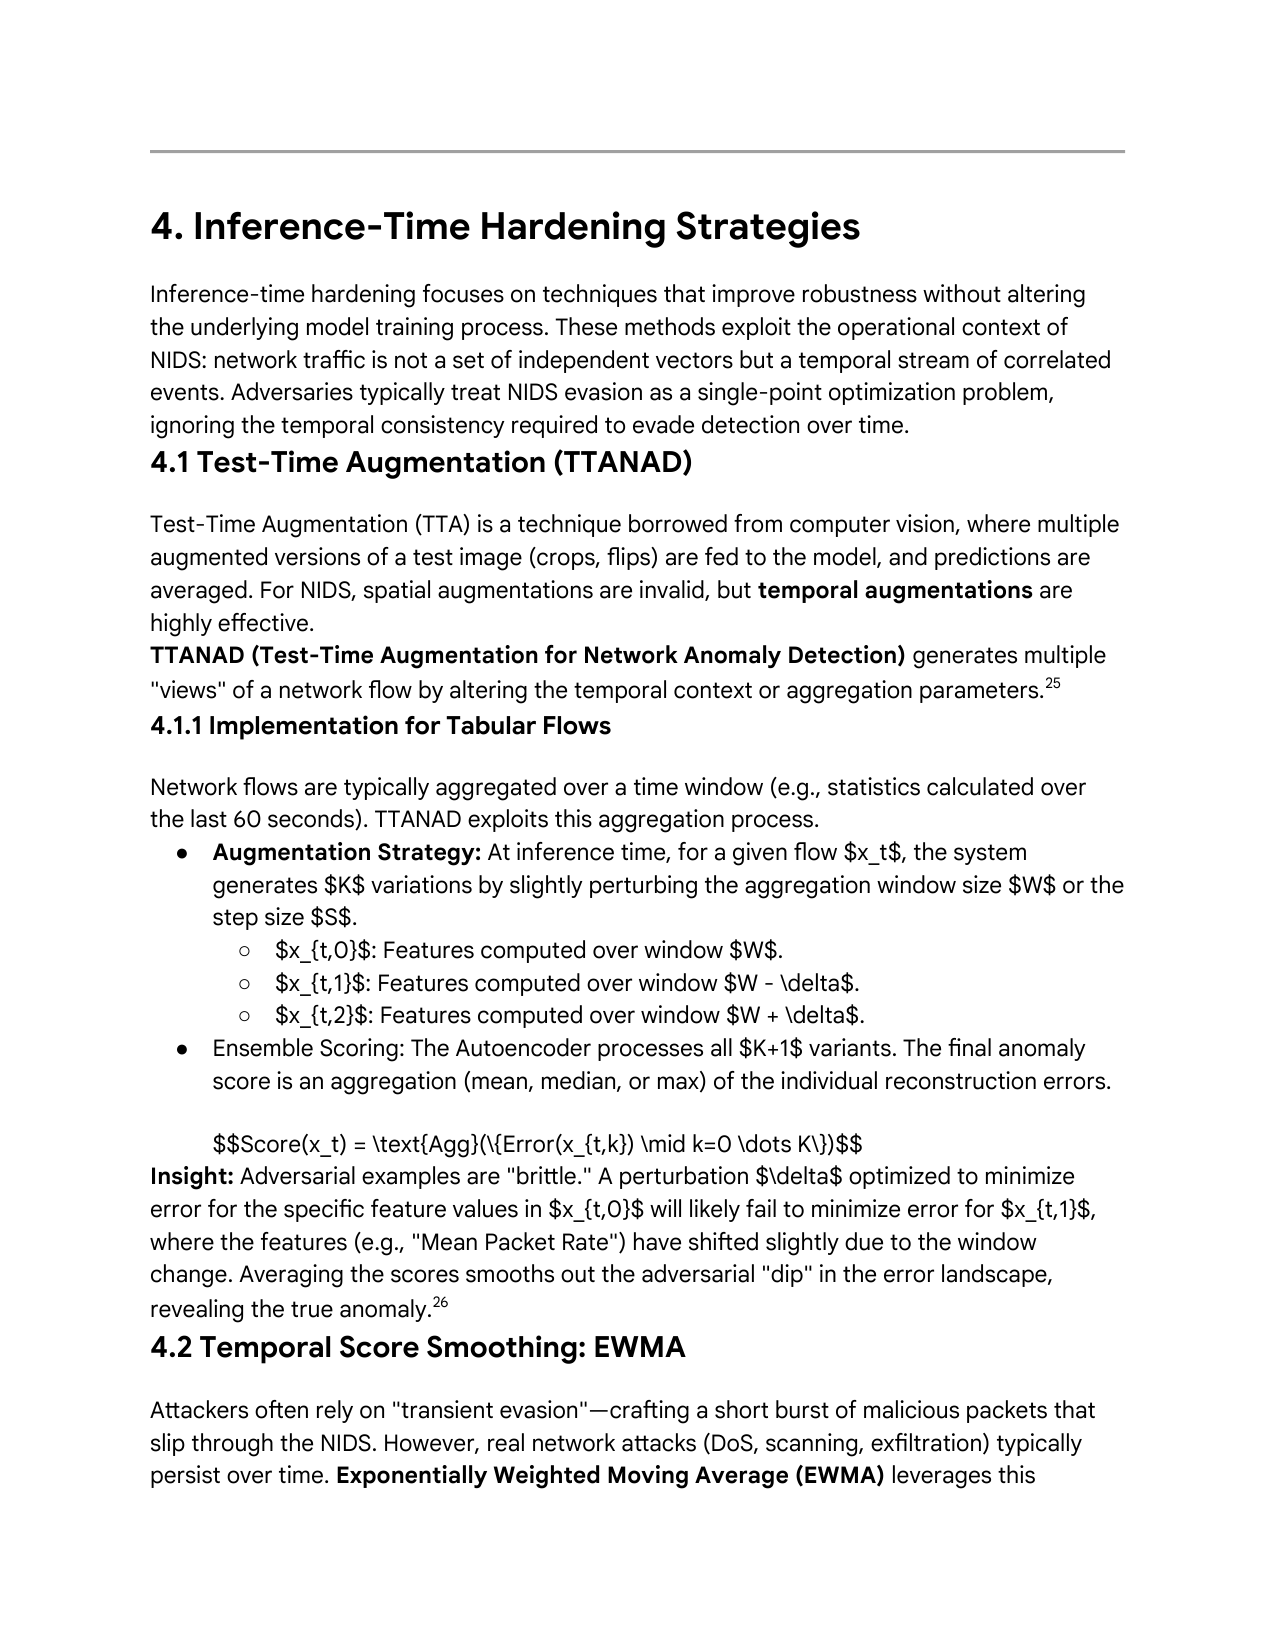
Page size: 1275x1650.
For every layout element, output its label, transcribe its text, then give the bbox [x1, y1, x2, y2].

subtitle 4. Inference-Time Hardening Strategies [150, 154, 1125, 251]
list Augmentation Strategy: At inference time, for a given flow $x_t$, the system generates $K$ variations by slightly perturbing the aggregation window size $W$ or the step size $S$. [175, 838, 1125, 932]
list Ensemble Scoring: The Autoencoder processes all $K+1$ variants. The final anomaly score is an aggregation (mean, median, or max) of the individual reconstruction errors. $$Score(x_t) = \text{Agg}(\{Error(x_{t,k}) \mid k=0 \dots K\})$$ [175, 1034, 1125, 1158]
list $x_{t,0}$: Features computed over window $W$. [237, 936, 1125, 965]
text Inference-time hardening focuses on techniques that improve robustness without altering the underlying model training process. These methods exploit the operational context of NIDS: network traffic is not a set of independent vectors but a temporal stream of correlated events. Adversaries typically treat NIDS evasion as a single-point optimization problem, ignoring the temporal consistency required to evade detection over time. [150, 281, 1125, 440]
subtitle 4.2 Temporal Score Smoothing: EWMA [150, 1329, 1125, 1366]
list $x_{t,2}$: Features computed over window $W + \delta$. [237, 1002, 1125, 1030]
text Network flows are typically aggregated over a time window (e.g., statistics calculated over the last 60 seconds). TTANAD exploits this aggregation process. [150, 773, 1125, 834]
text Insight: Adversarial examples are "brittle." A perturbation $\delta$ optimized to minimize error for the specific feature values in $x_{t,0}$ will likely fail to minimize error for $x_{t,1}$, where the features (e.g., "Mean Packet Rate") have shifted slightly due to the window change. Averaging the scores smooths out the adversarial "dip" in the error landscape, revealing the true anomaly.26 [150, 1162, 1125, 1325]
text Test-Time Augmentation (TTA) is a technique borrowed from computer vision, where multiple augmented versions of a test image (crops, flips) are fed to the model, and predictions are averaged. For NIDS, spatial augmentations are invalid, but temporal augmentations are highly effective. [150, 511, 1125, 638]
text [150, 1396, 1125, 1490]
text TTANAD (Test-Time Augmentation for Network Anomaly Detection) generates multiple "views" of a network flow by altering the temporal context or aggregation parameters.25 [150, 642, 1125, 706]
list $x_{t,1}$: Features computed over window $W - \delta$. [237, 969, 1125, 998]
subtitle 4.1 Test-Time Augmentation (TTANAD) [150, 444, 1125, 481]
subtitle 4.1.1 Implementation for Tabular Flows [150, 710, 1125, 742]
